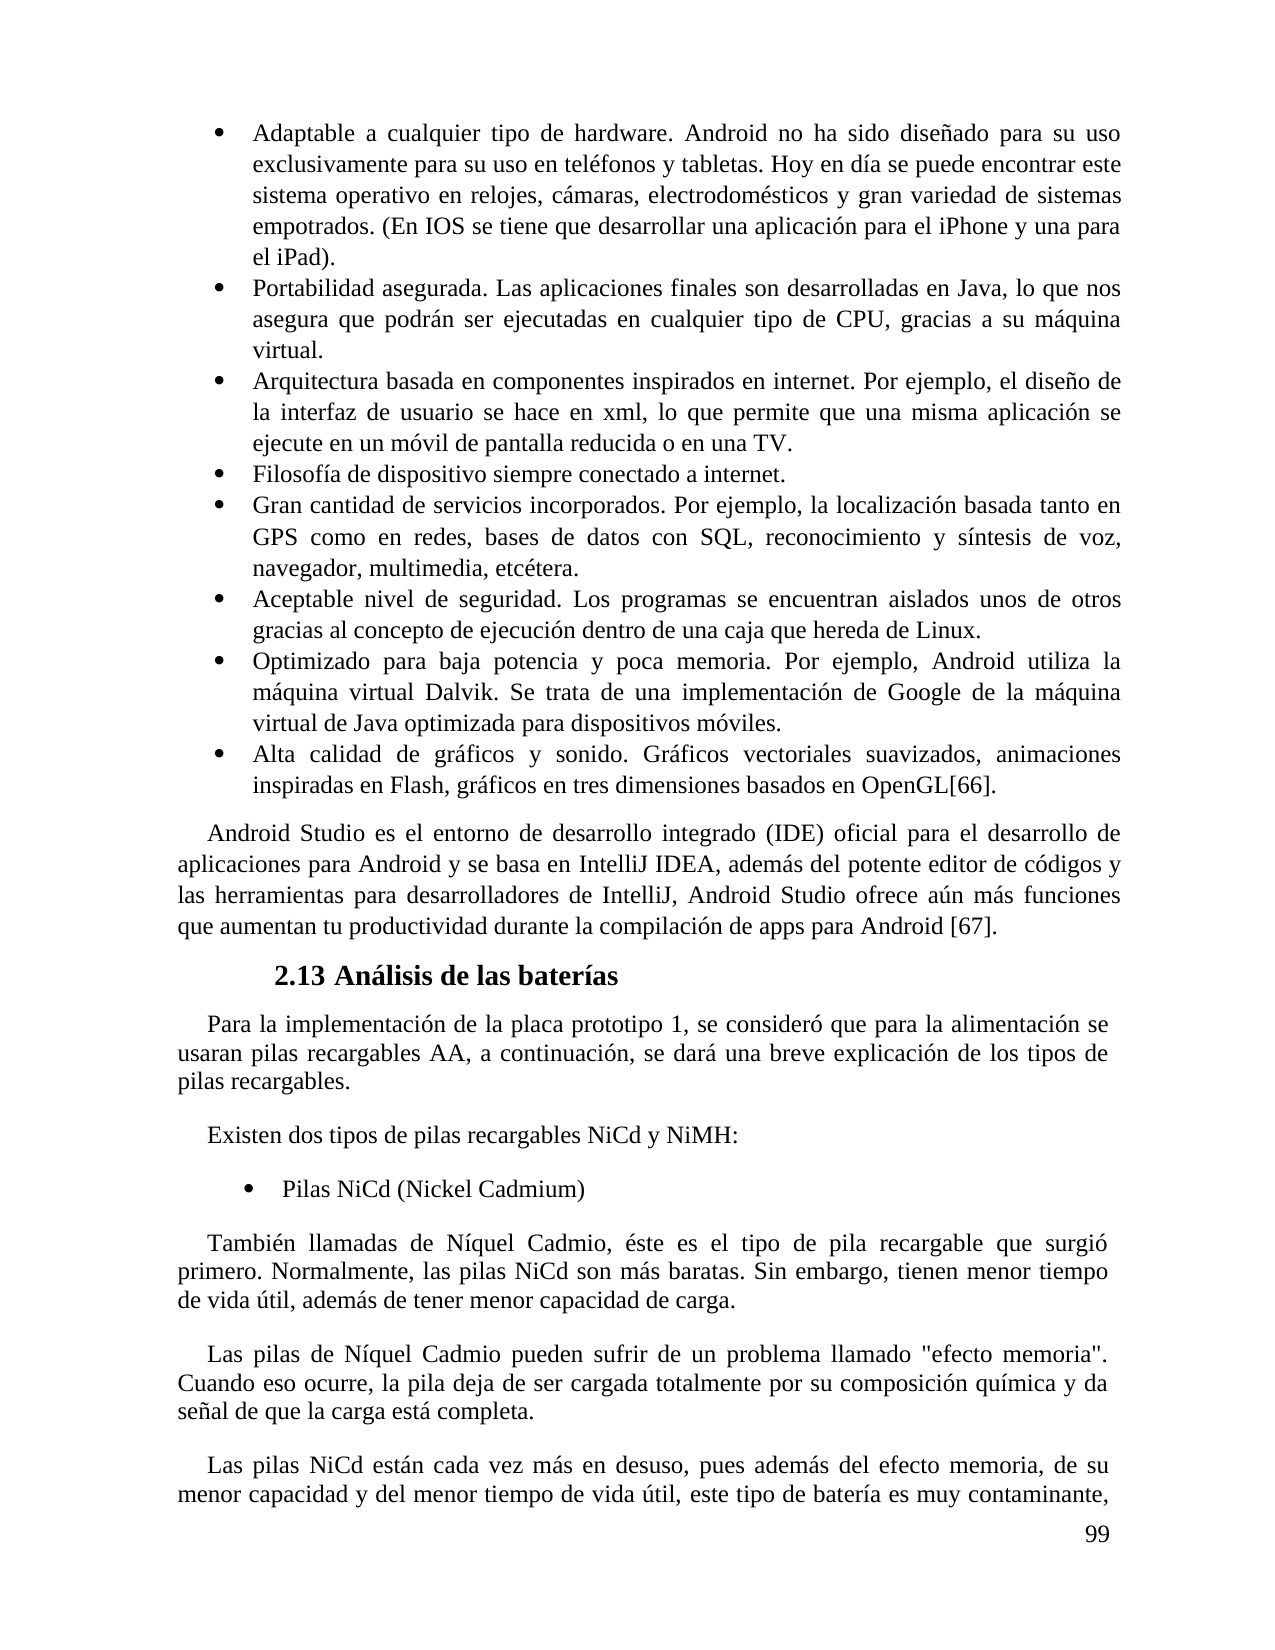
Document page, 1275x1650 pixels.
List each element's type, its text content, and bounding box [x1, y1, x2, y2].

text Existen dos tipos de pilas recargables NiCd y NiMH: [177, 1120, 1109, 1149]
text Para la implementación de la placa prototipo 1, se consideró que para la alimentación se usaran pilas recargables AA, a continuación, se dará una breve explicación de los tipos de pilas recargables. [177, 1009, 1109, 1095]
list Portabilidad asegurada. Las aplicaciones finales son desarrolladas en Java, lo que nos asegura que podrán ser ejecutadas en cualquier tipo de CPU, gracias a su máquina virtual. [215, 273, 1122, 364]
text Las pilas de Níquel Cadmio pueden sufrir de un problema llamado "efecto memoria". Cuando eso ocurre, la pila deja de ser cargada totalmente por su composición química y da señal de que la carga está completa. [177, 1339, 1109, 1425]
list Adaptable a cualquier tipo de hardware. Android no ha sido diseñado para su uso exclusivamente para su uso en teléfonos y tabletas. Hoy en día se puede encontrar este sistema operativo en relojes, cámaras, electrodomésticos y gran variedad de sistemas empotrados. (En IOS se tiene que desarrollar una aplicación para el iPhone y una para el iPad). [215, 118, 1122, 271]
text Android Studio es el entorno de desarrollo integrado (IDE) oficial para el desarrollo de aplicaciones para Android y se basa en IntelliJ IDEA, además del potente editor de códigos y las herramientas para desarrolladores de IntelliJ, Android Studio ofrece aún más funciones que aumentan tu productividad durante la compilación de apps para Android [67]. [177, 818, 1122, 939]
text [177, 1450, 1109, 1508]
list Filosofía de dispositivo siempre conectado a internet. [215, 459, 1122, 488]
list Alta calidad de gráficos y sonido. Gráficos vectoriales suavizados, animaciones inspiradas en Flash, gráficos en tres dimensiones basados en OpenGL[66]. [215, 739, 1122, 799]
list Arquitectura basada en componentes inspirados en internet. Por ejemplo, el diseño de la interfaz de usuario se hace en xml, lo que permite que una misma aplicación se ejecute en un móvil de pantalla reducida o en una TV. [215, 366, 1122, 457]
list Pilas NiCd (Nickel Cadmium) [244, 1174, 1109, 1203]
list Aceptable nivel de seguridad. Los programas se encuentran aislados unos de otros gracias al concepto de ejecución dentro de una caja que hereda de Linux. [215, 584, 1122, 643]
list Gran cantidad de servicios incorporados. Por ejemplo, la localización basada tanto en GPS como en redes, bases de datos con SQL, reconocimiento y síntesis de voz, navegador, multimedia, etcétera. [215, 491, 1122, 581]
subtitle Análisis de las baterías [274, 958, 1109, 992]
text También llamadas de Níquel Cadmio, éste es el tipo de pila recargable que surgió primero. Normalmente, las pilas NiCd son más baratas. Sin embargo, tienen menor tiempo de vida útil, además de tener menor capacidad de carga. [177, 1228, 1109, 1314]
list Optimizado para baja potencia y poca memoria. Por ejemplo, Android utiliza la máquina virtual Dalvik. Se trata de una implementación de Google de la máquina virtual de Java optimizada para dispositivos móviles. [215, 646, 1122, 737]
